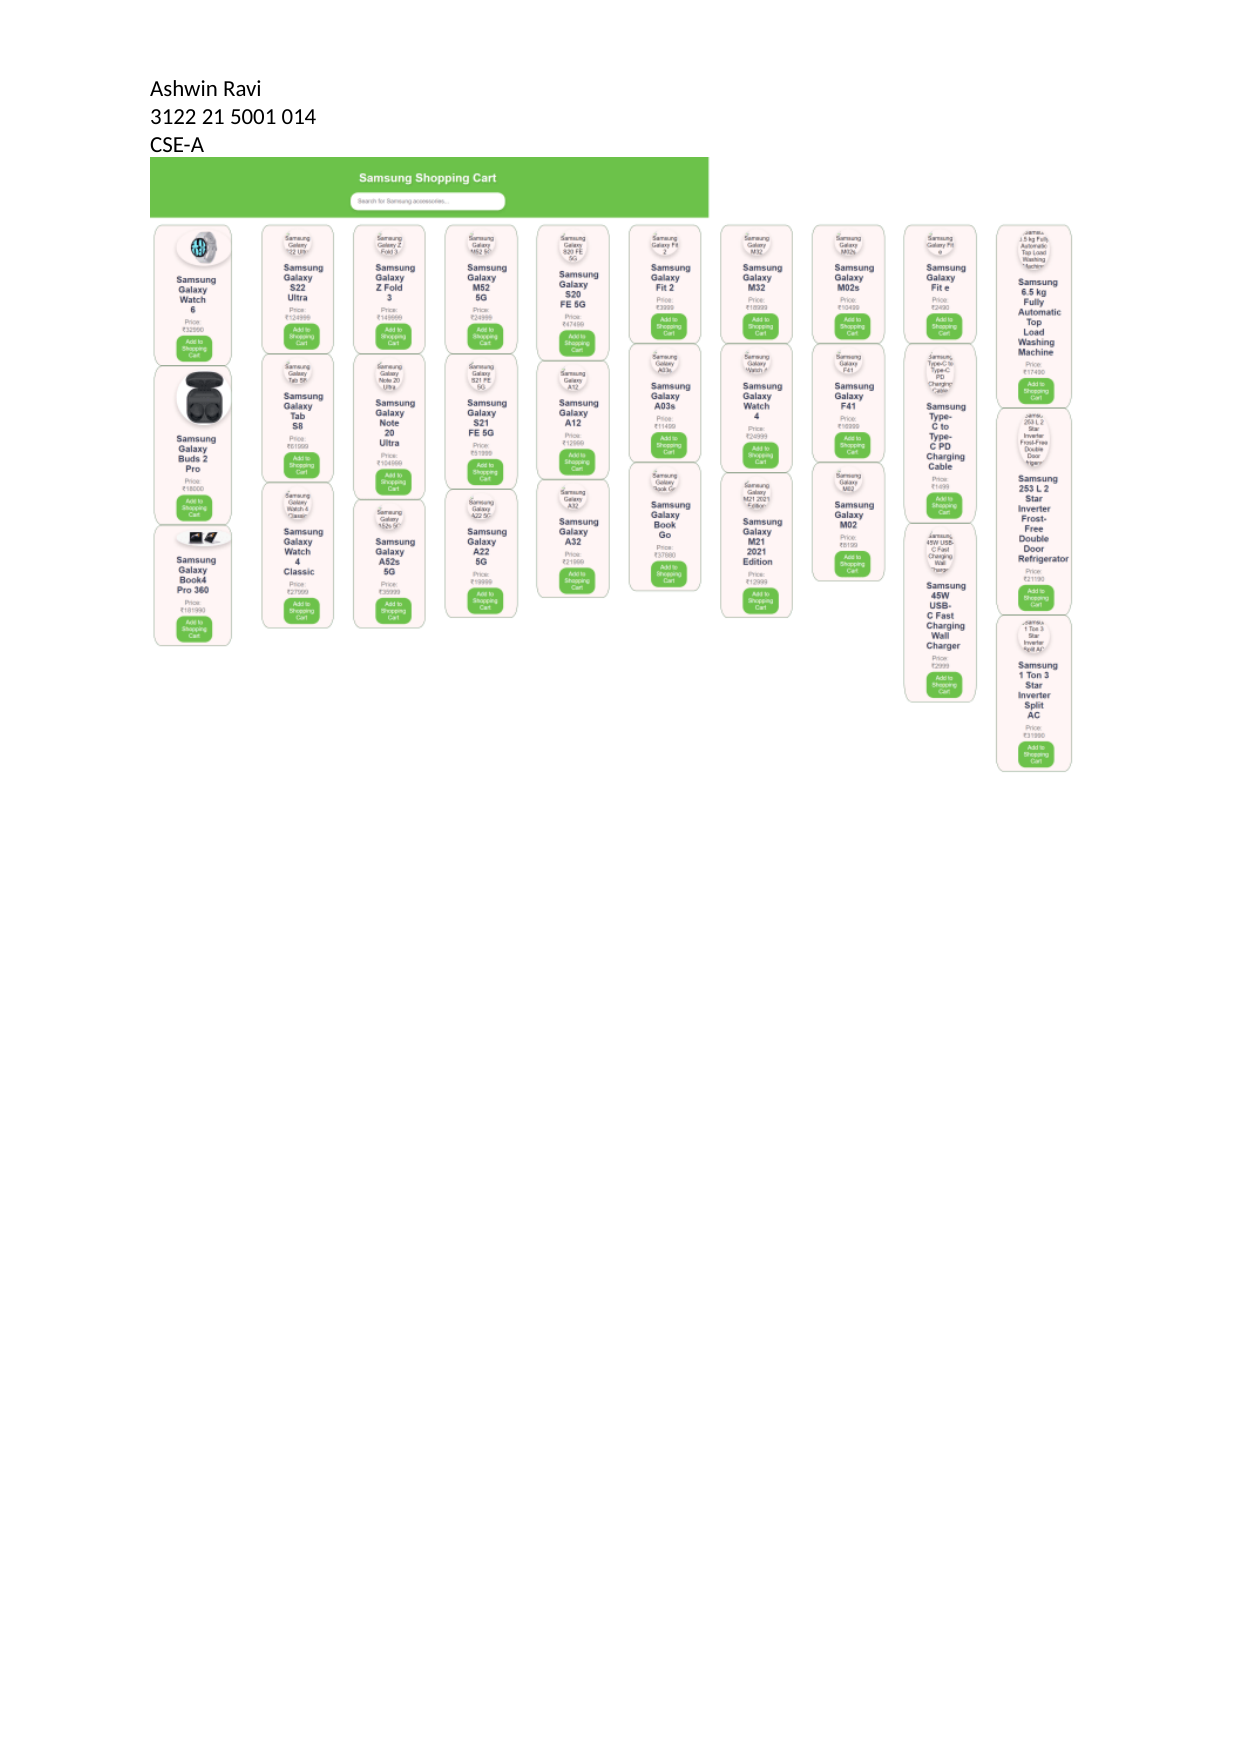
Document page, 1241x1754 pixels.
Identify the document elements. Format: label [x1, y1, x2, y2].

picture [150, 157, 1091, 798]
